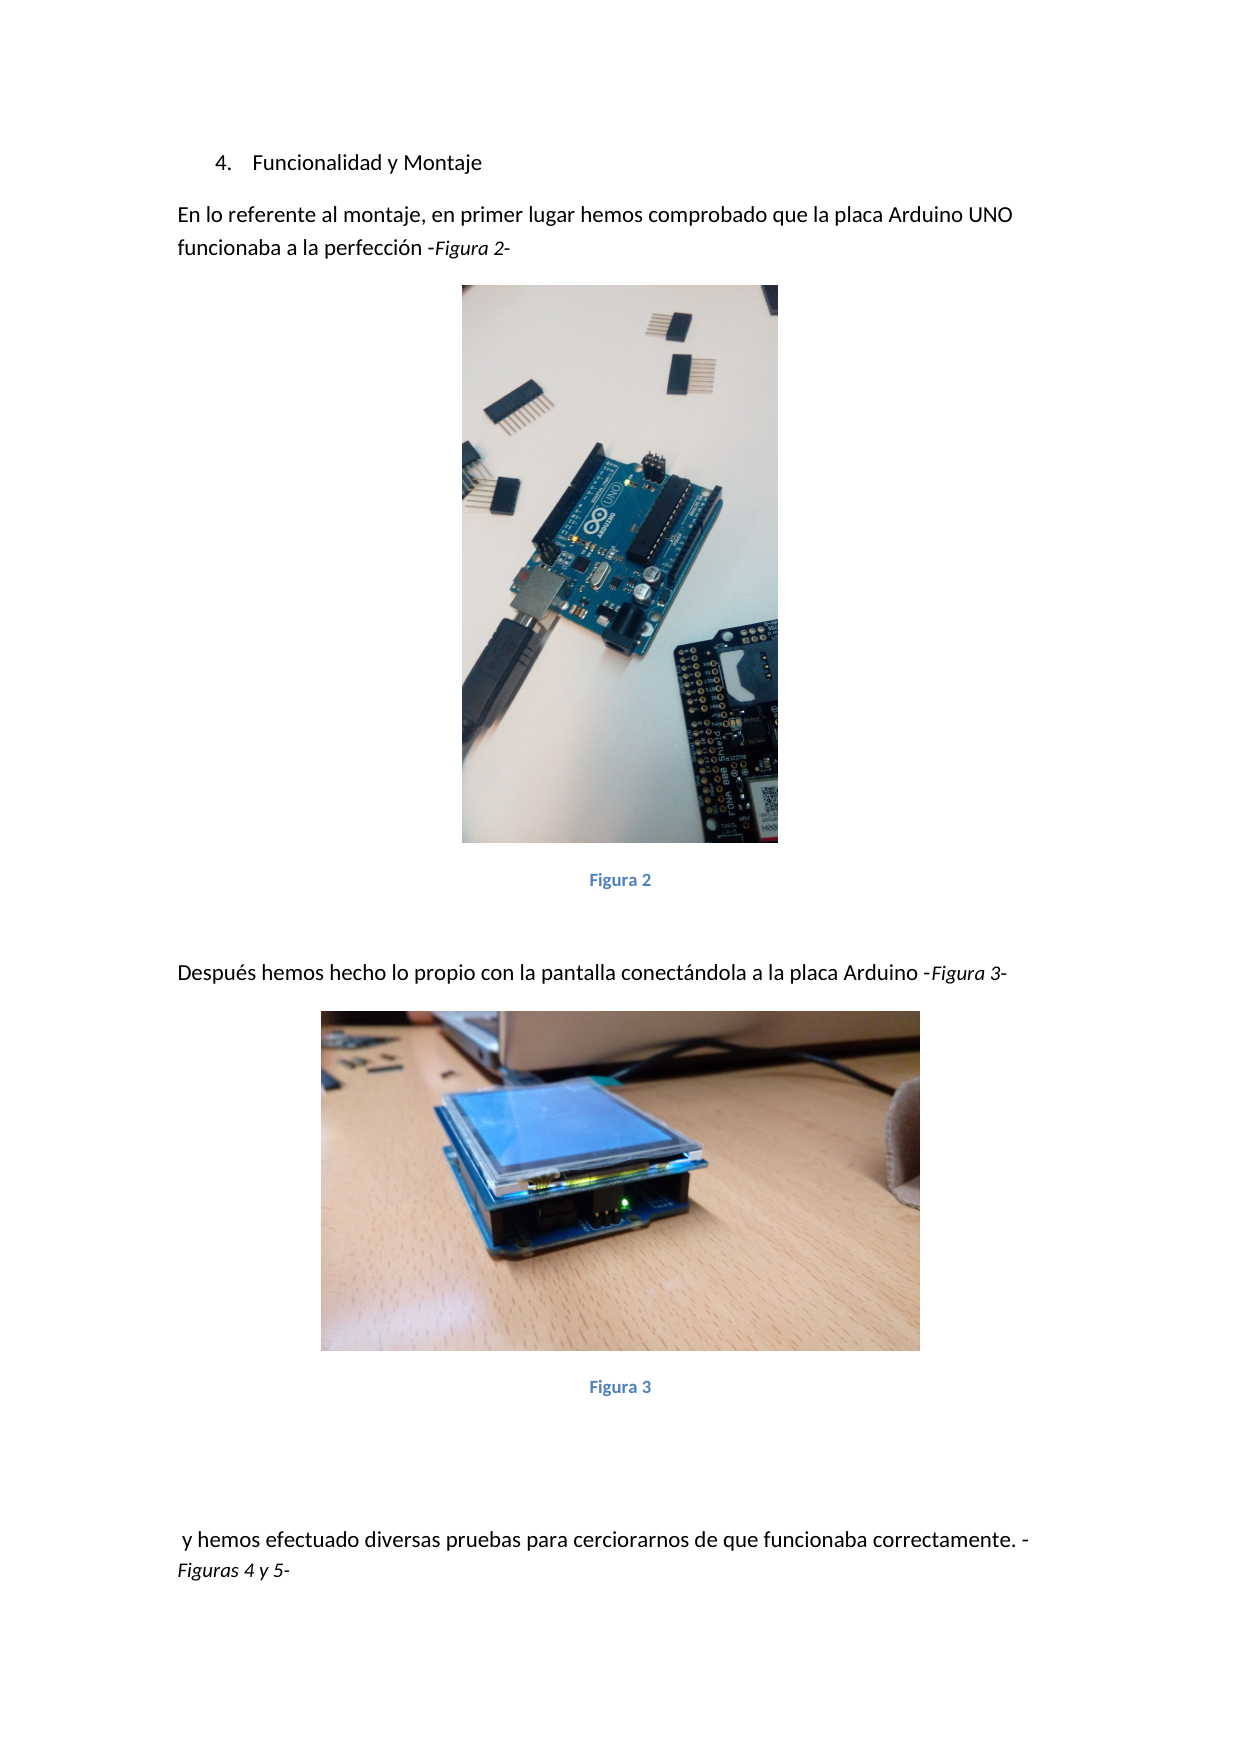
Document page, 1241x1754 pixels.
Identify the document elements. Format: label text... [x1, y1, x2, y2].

picture [321, 1011, 920, 1351]
text En lo referente al montaje, en primer lugar hemos comprobado que la placa Arduino UNO funcionaba a la perfección -Figura 2- [177, 201, 1063, 261]
list Funcionalidad y Montaje [215, 148, 1063, 176]
text Después hemos hecho lo propio con la pantalla conectándola a la placa Arduino -Figura 3- [177, 958, 1063, 986]
text y hemos efectuado diversas pruebas para cerciorarnos de que funcionaba correctamente. -Figuras 4 y 5- [177, 1525, 1063, 1582]
text Figura 3 [177, 1375, 1063, 1398]
picture [462, 285, 778, 843]
text Figura 2 [177, 868, 1063, 891]
